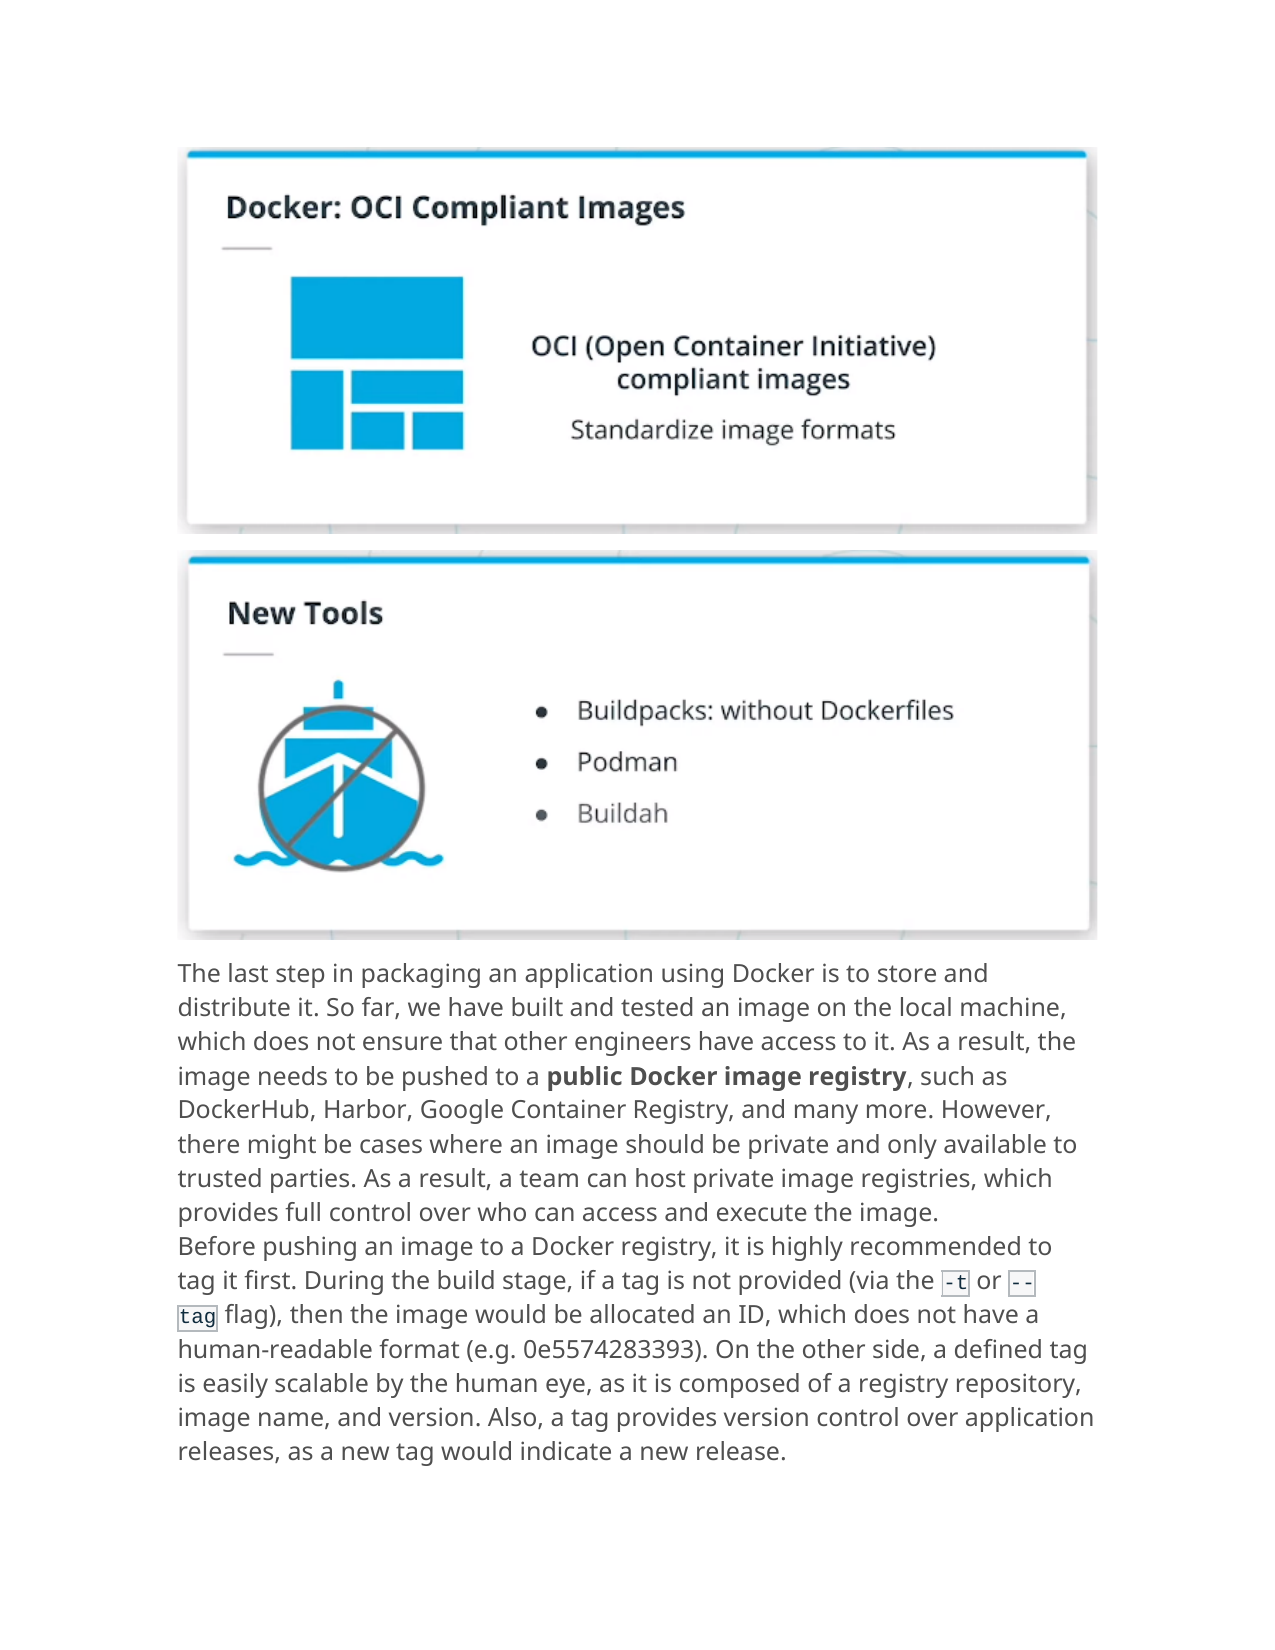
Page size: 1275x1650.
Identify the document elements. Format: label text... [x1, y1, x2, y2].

text The last step in packaging an application using Docker is to store and distribute it. So far, we have built and tested an image on the local machine, which does not ensure that other engineers have access to it. As a result, the image needs to be pushed to a public Docker image registry, such as DockerHub, Harbor, Google Container Registry, and many more. However, there might be cases where an image should be private and only available to trusted parties. As a result, a team can host private image registries, which provides full control over who can access and execute the image. [177, 956, 1098, 1228]
picture [177, 147, 1098, 534]
picture [177, 550, 1098, 940]
text Before pushing an image to a Docker registry, it is highly recommended to tag it first. During the build stage, if a tag is not provided (via the -t or --tag flag), then the image would be allocated an ID, which does not have a human-readable format (e.g. 0e5574283393). On the other side, a defined tag is easily scalable by the human eye, as it is composed of a registry repository, image name, and version. Also, a tag provides version control over application releases, as a new tag would indicate a new release. [177, 1228, 1098, 1468]
